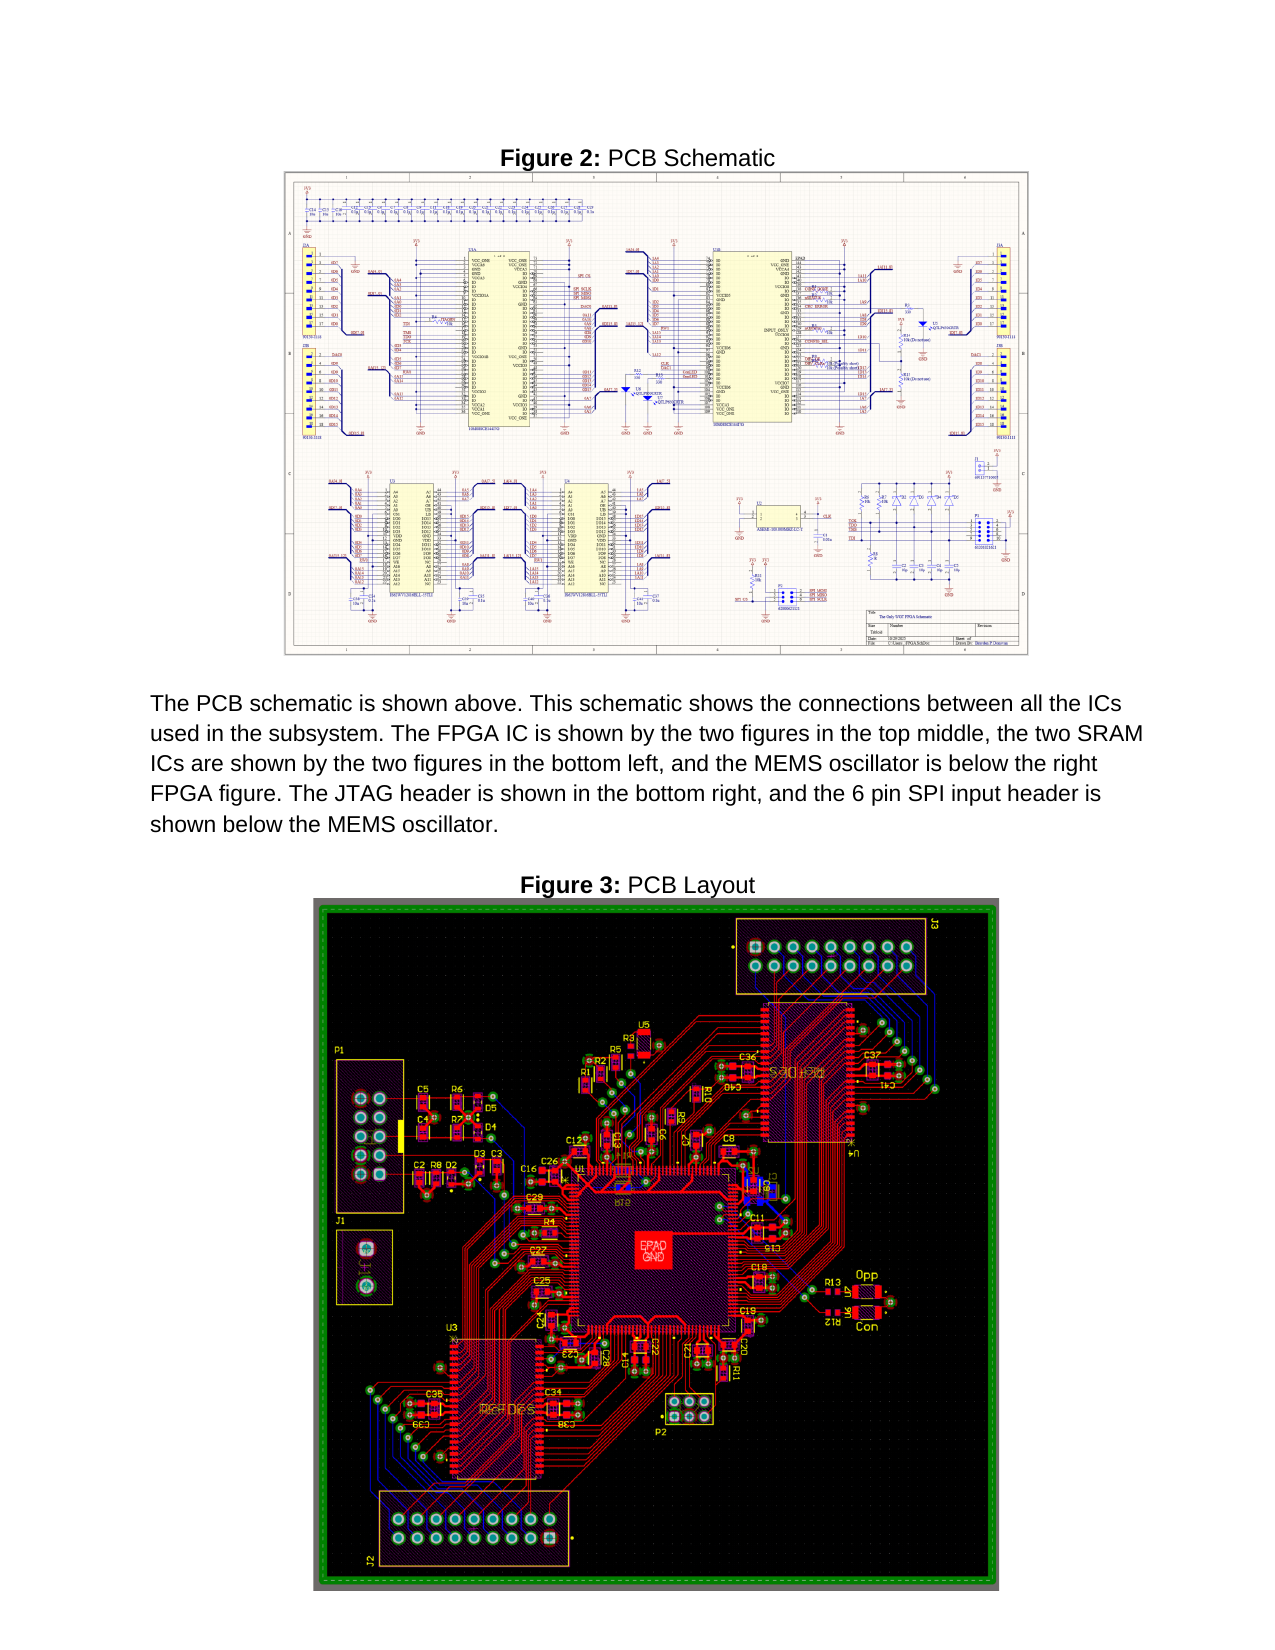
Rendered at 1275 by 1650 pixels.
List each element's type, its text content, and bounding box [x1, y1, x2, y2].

picture [313, 898, 1000, 1591]
text Figure 3: PCB Layout [150, 871, 1125, 899]
text Figure 2: PCB Schematic [150, 144, 1125, 171]
picture [283, 171, 1029, 656]
text The PCB schematic is shown above. This schematic shows the connections between all the ICs used in the subsystem. The FPGA IC is shown by the two figures in the top middle, the two SRAM ICs are shown by the two figures in the bottom left, and the MEMS oscillator is below the right FPGA figure. The JTAG header is shown in the bottom right, and the 6 pin SPI input header is shown below the MEMS oscillator. [150, 690, 1162, 837]
